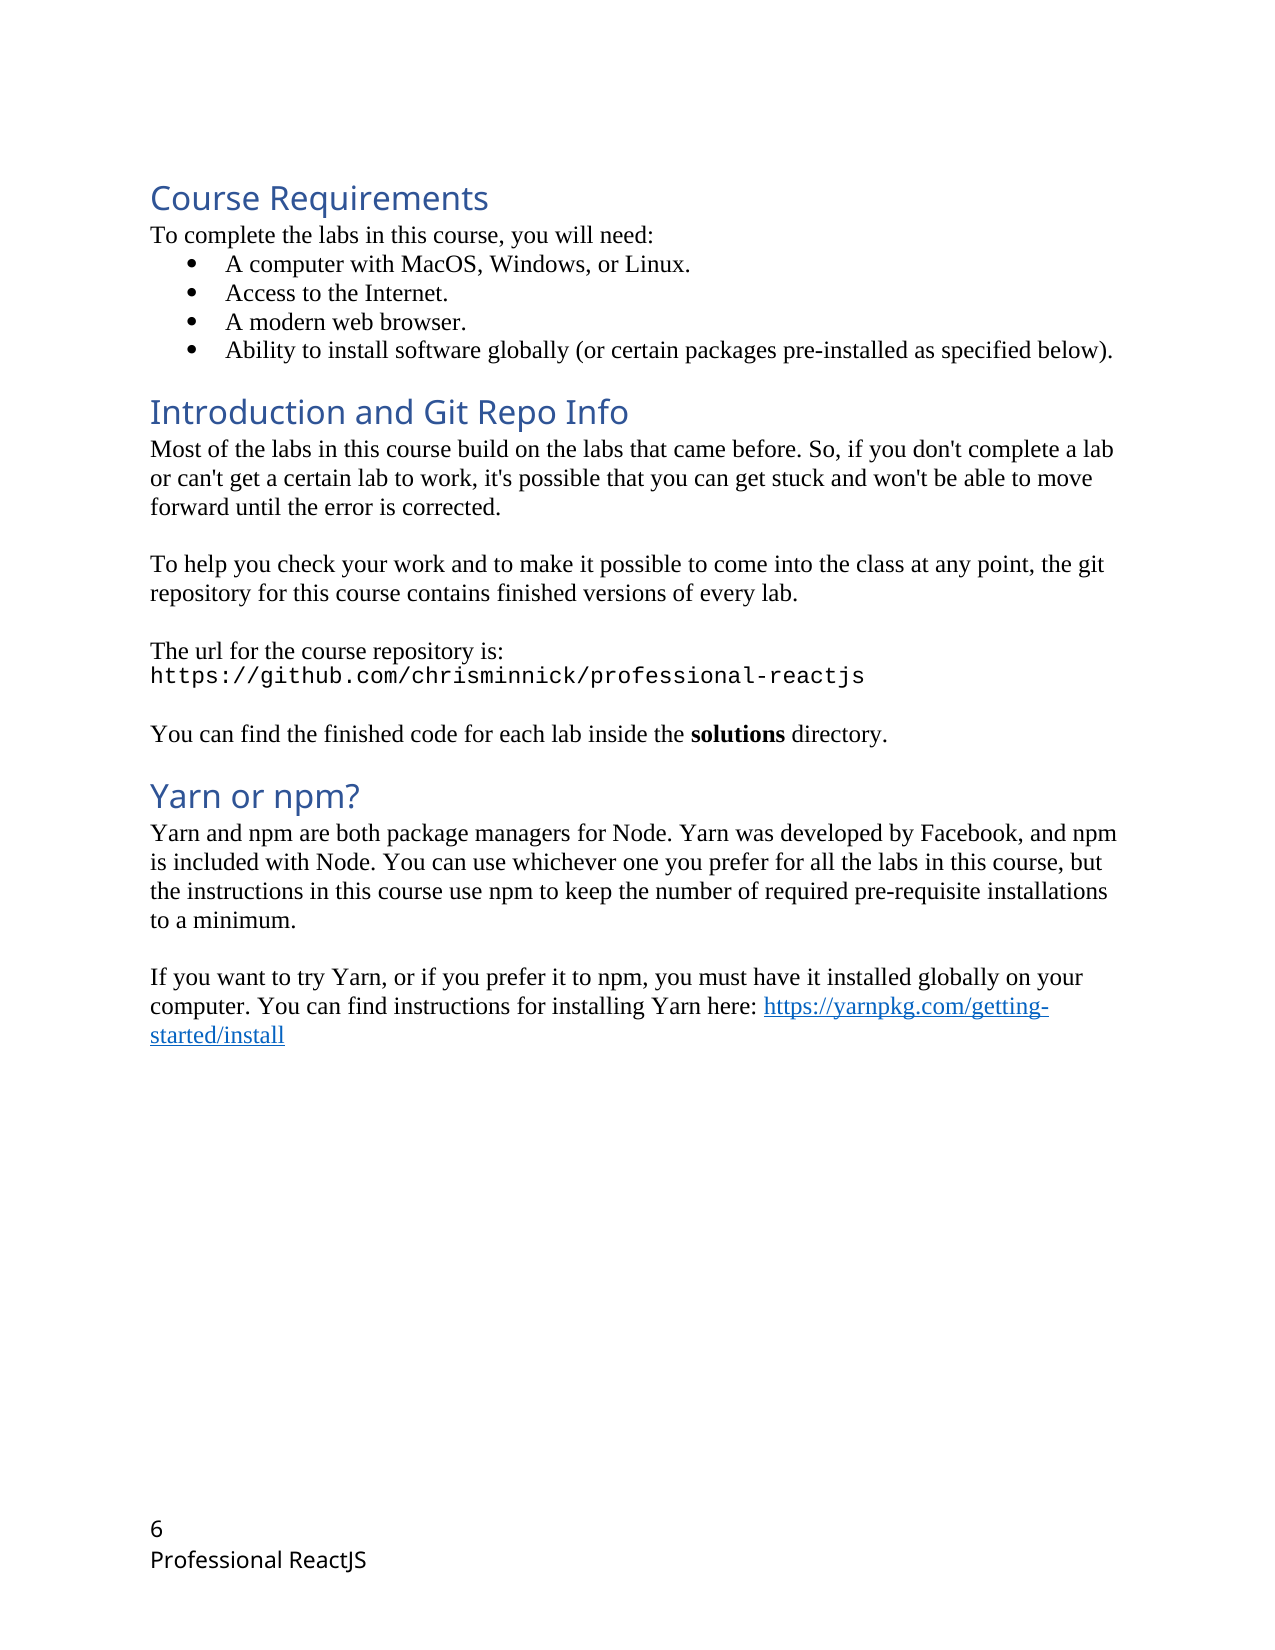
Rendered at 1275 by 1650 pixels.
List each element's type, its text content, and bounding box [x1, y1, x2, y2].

subtitle Introduction and Git Repo Info [150, 389, 1125, 434]
list A computer with MacOS, Windows, or Linux. [187, 249, 1125, 278]
text Most of the labs in this course build on the labs that came before. So, if you don't complete a lab or can't get a certain lab to work, it's possible that you can get stuck and won't be able to move forward until the error is corrected. [150, 434, 1125, 521]
text If you want to try Yarn, or if you prefer it to npm, you must have it installed globally on your computer. You can find instructions for installing Yarn here: https://yarnpkg.com/getting-started/install [150, 962, 1125, 1048]
subtitle Course Requirements [150, 175, 1125, 220]
subtitle Yarn or npm? [150, 773, 1125, 818]
text To complete the labs in this course, you will need: [150, 220, 1125, 249]
text You can find the finished code for each lab inside the solutions directory. [150, 719, 1125, 748]
text https://github.com/chrisminnick/professional-reactjs [150, 664, 1125, 691]
list A modern web browser. [187, 307, 1125, 335]
text To help you check your work and to make it possible to come into the class at any point, the git repository for this course contains finished versions of every lab. [150, 549, 1125, 607]
text Yarn and npm are both package managers for Node. Yarn was developed by Facebook, and npm is included with Node. You can use whichever one you prefer for all the labs in this course, but the instructions in this course use npm to keep the number of required pre-requisite installations to a minimum. [150, 818, 1125, 933]
list Ability to install software globally (or certain packages pre-installed as specified below). [187, 335, 1125, 364]
text The url for the course repository is: [150, 636, 1125, 664]
list Access to the Internet. [187, 278, 1125, 307]
